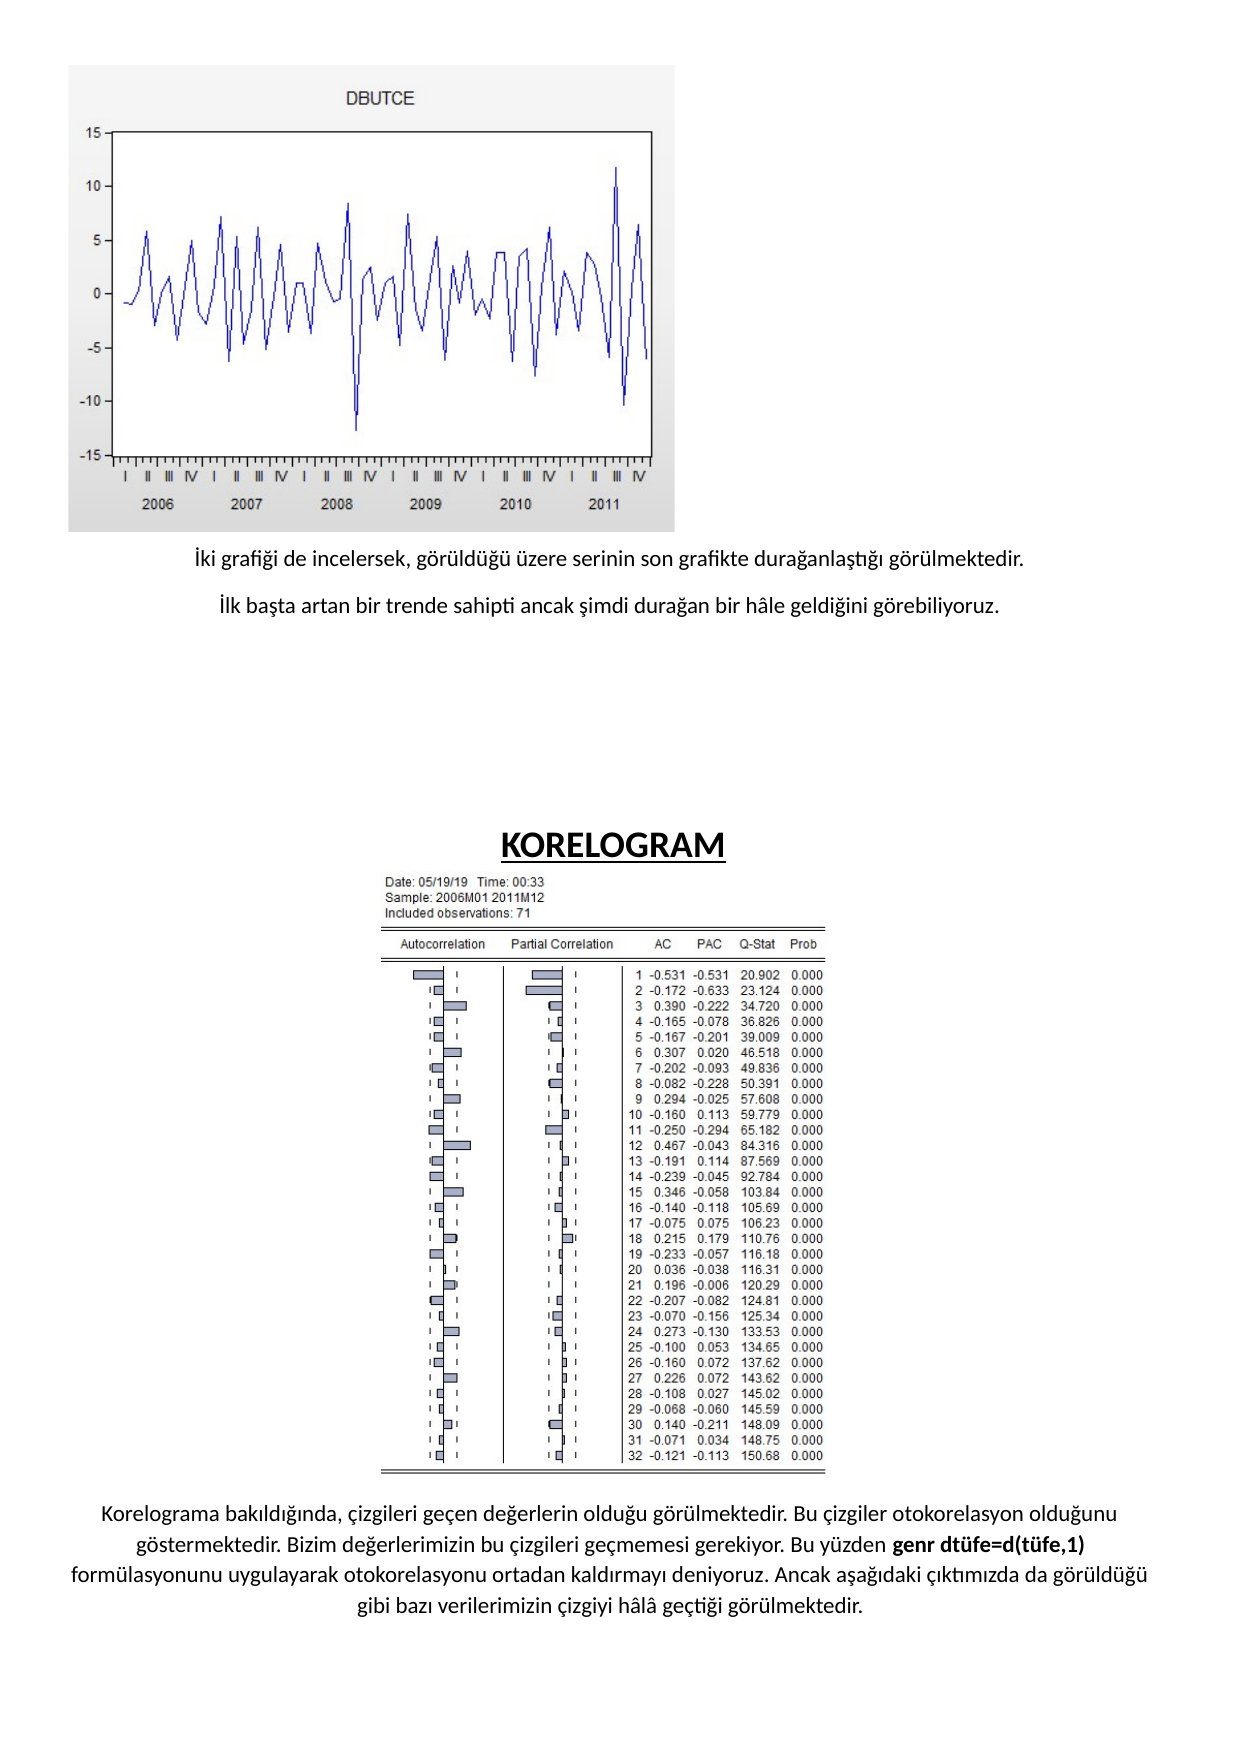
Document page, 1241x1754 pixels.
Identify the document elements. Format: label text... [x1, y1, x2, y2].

picture [68, 65, 675, 532]
text İki grafiği de incelersek, görüldüğü üzere serinin son grafikte durağanlaştığı görülmektedir. [64, 544, 1156, 572]
text İlk başta artan bir trende sahipti ancak şimdi durağan bir hâle geldiğini görebiliyoruz. [64, 591, 1156, 619]
text formülasyonunu uygulayarak otokorelasyonu ortadan kaldırmayı deniyoruz. Ancak aşağıdaki çıktımızda da görüldüğü gibi bazı verilerimizin çizgiyi hâlâ geçtiği görülmektedir. [64, 1561, 1156, 1619]
subtitle KORELOGRAM [64, 821, 1162, 867]
picture [380, 871, 848, 1487]
text Korelograma bakıldığında, çizgileri geçen değerlerin olduğu görülmektedir. Bu çizgiler otokorelasyon olduğunu göstermektedir. Bizim değerlerimizin bu çizgileri geçmemesi gerekiyor. Bu yüzden genr dtüfe=d(tüfe,1) [64, 1499, 1156, 1558]
